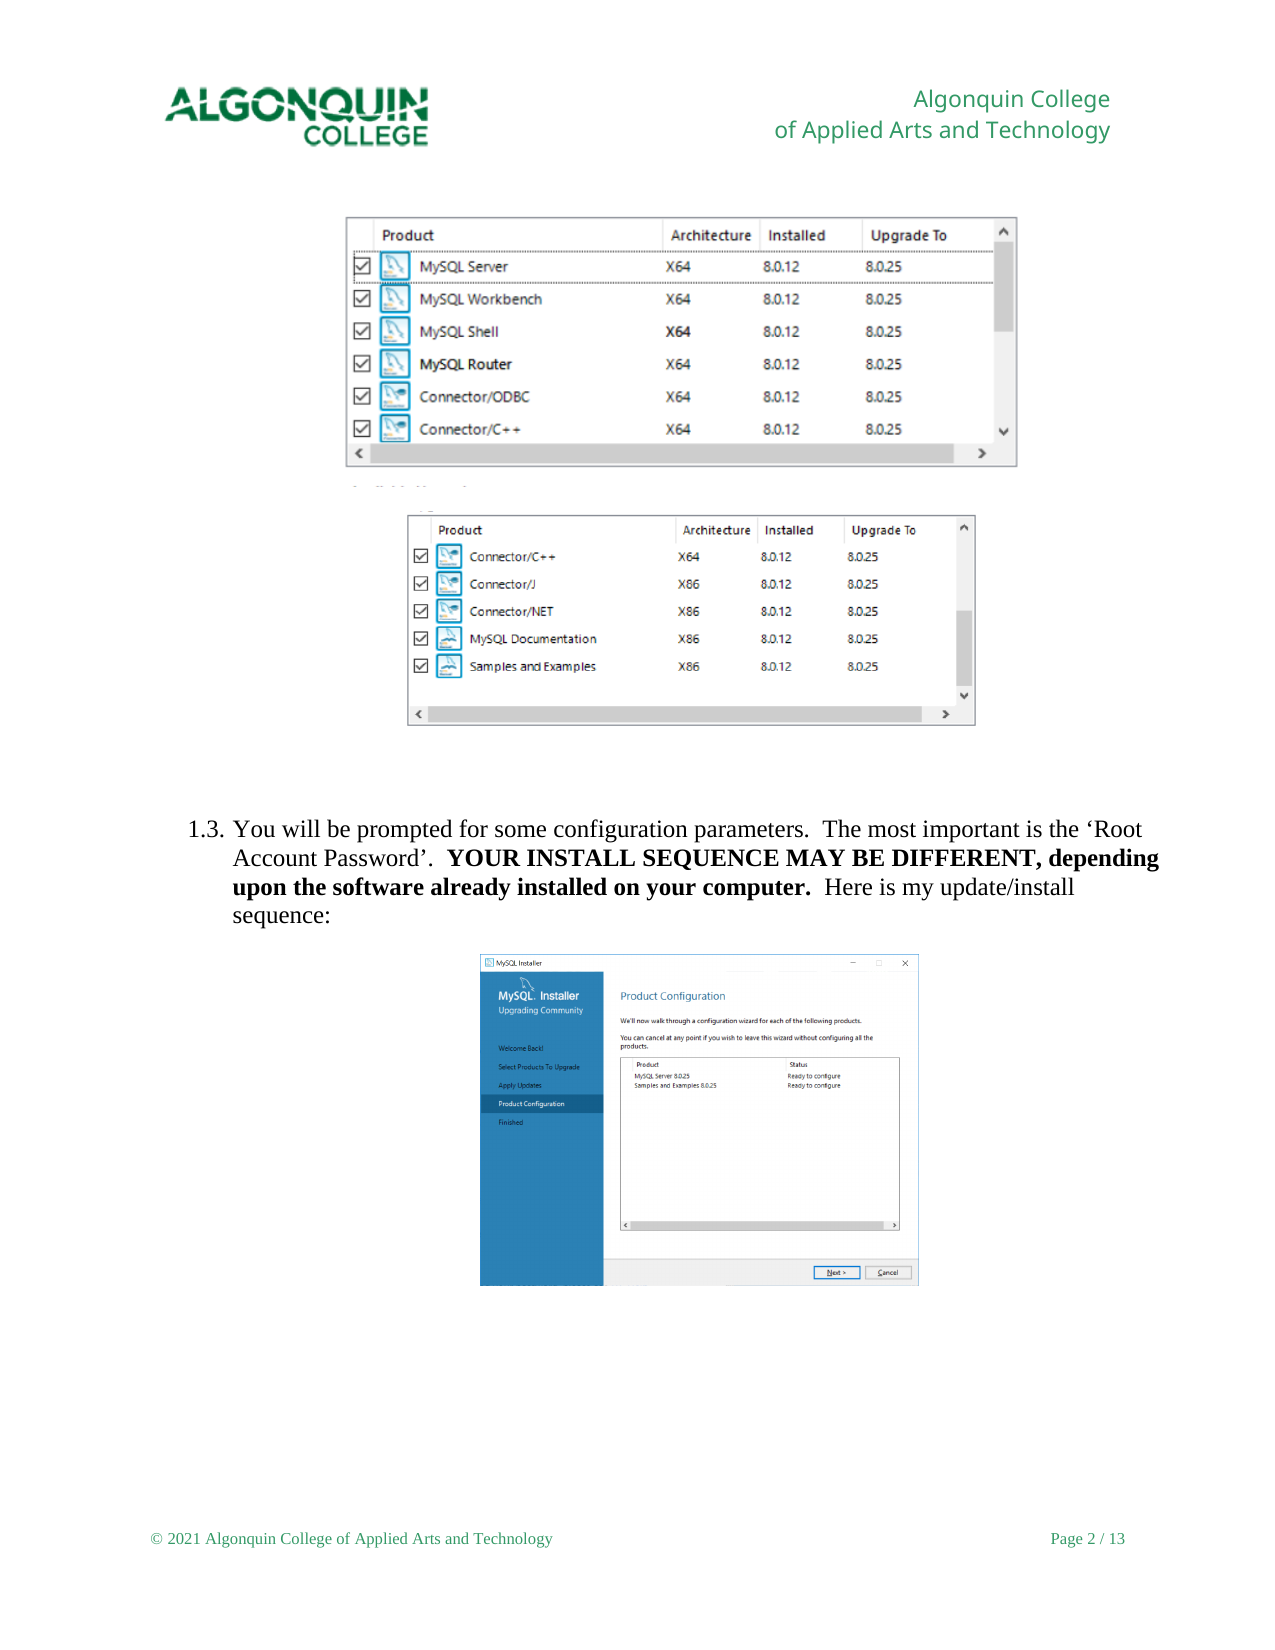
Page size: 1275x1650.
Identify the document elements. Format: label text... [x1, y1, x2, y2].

picture [405, 511, 986, 736]
picture [150, 73, 443, 161]
picture [480, 954, 919, 1286]
picture [330, 215, 1029, 487]
list You will be prompted for some configuration parameters. The most important is the ‘Root Account Password’. YOUR INSTALL SEQUENCE MAY BE DIFFERENT, depending upon the software already installed on your computer. Here is my update/install sequence: [187, 814, 1167, 929]
